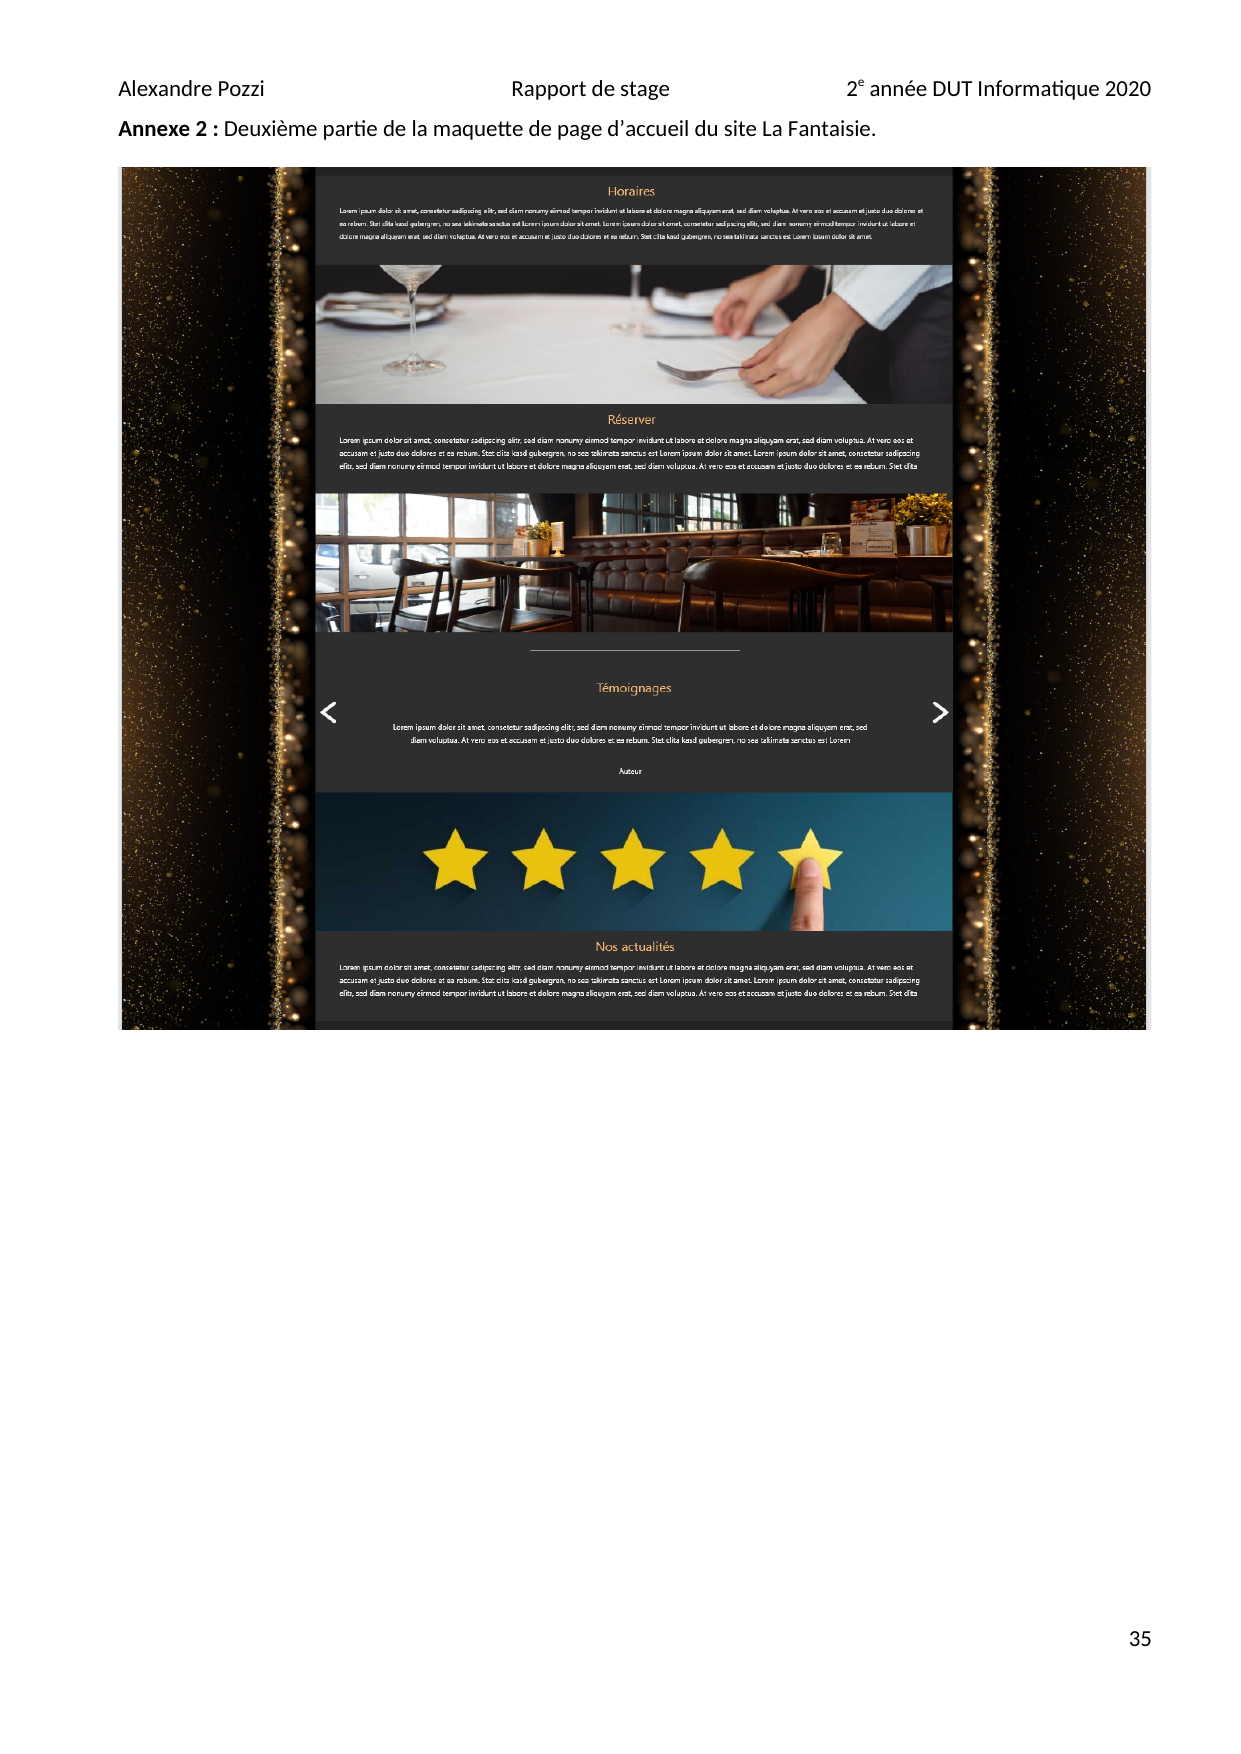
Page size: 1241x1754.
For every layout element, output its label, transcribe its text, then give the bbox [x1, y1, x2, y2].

text Annexe 2 : Deuxième partie de la maquette de page d’accueil du site La Fantaisie. [118, 114, 1152, 142]
picture [118, 167, 1152, 1030]
